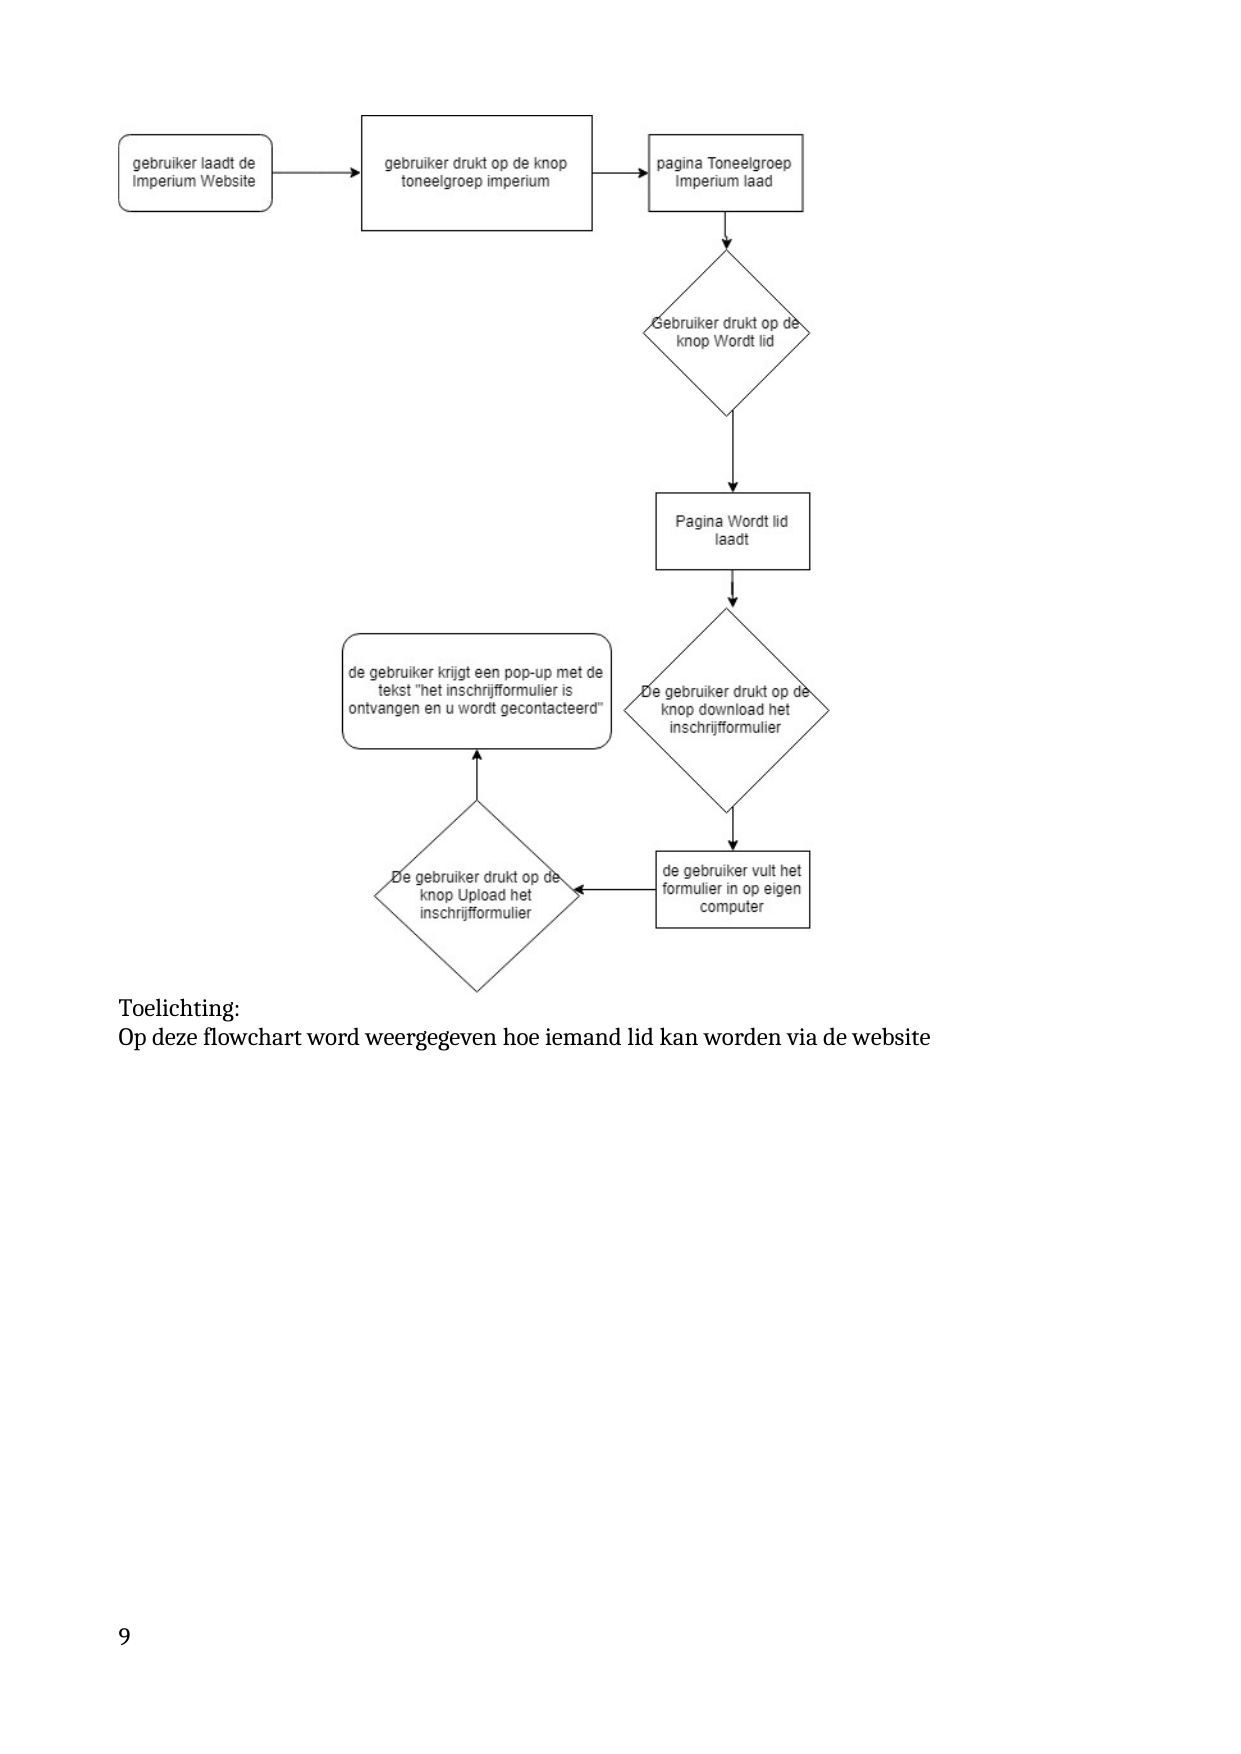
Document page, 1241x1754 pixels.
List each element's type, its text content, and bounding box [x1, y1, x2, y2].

picture [118, 115, 831, 994]
